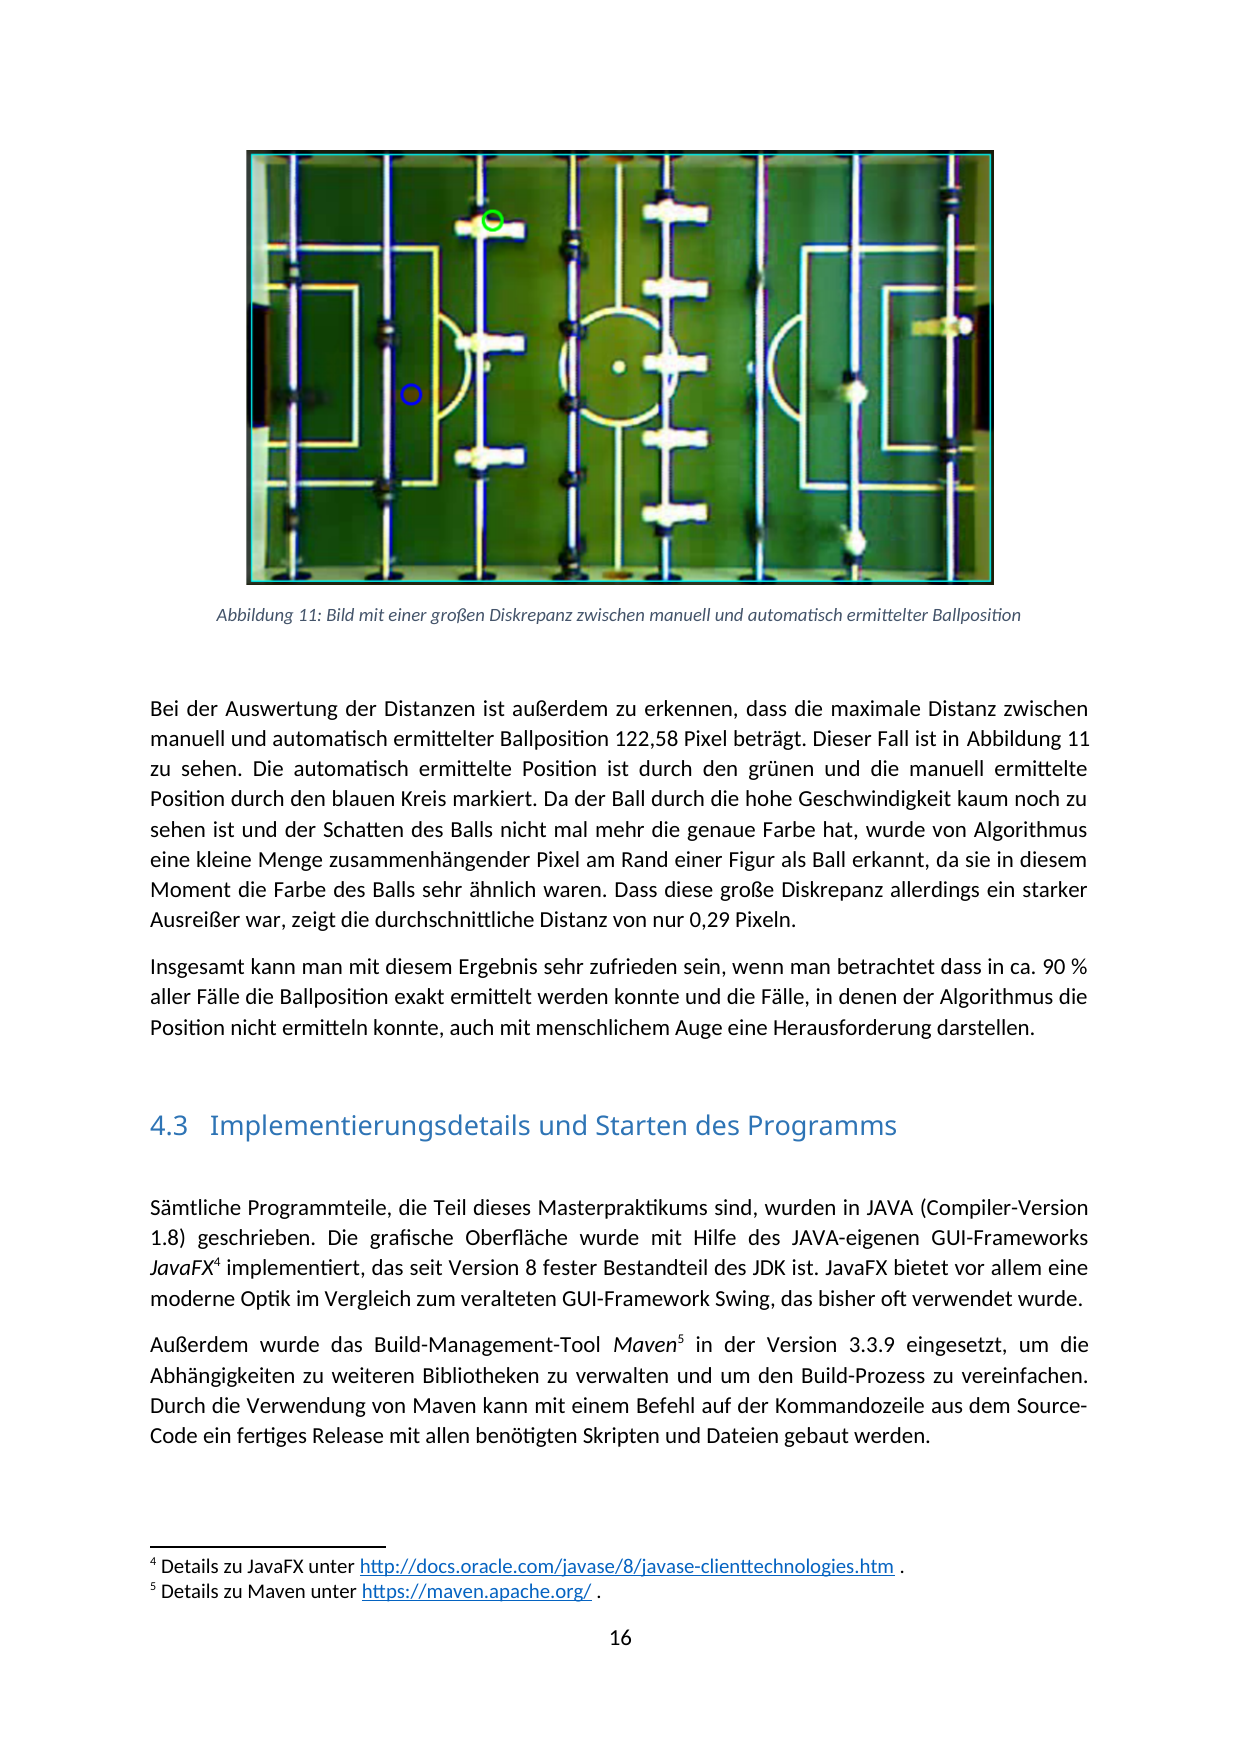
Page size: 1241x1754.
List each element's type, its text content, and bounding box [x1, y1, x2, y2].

picture [246, 150, 994, 585]
text Abbildung 11: Bild mit einer großen Diskrepanz zwischen manuell und automatisch ermittelter Ballposition [150, 603, 1090, 626]
subtitle Implementierungsdetails und Starten des Programms [150, 1106, 1090, 1143]
text Bei der Auswertung der Distanzen ist außerdem zu erkennen, dass die maximale Distanz zwischen manuell und automatisch ermittelter Ballposition 122,58 Pixel beträgt. Dieser Fall ist in Abbildung 11 zu sehen. Die automatisch ermittelte Position ist durch den grünen und die manuell ermittelte Position durch den blauen Kreis markiert. Da der Ball durch die hohe Geschwindigkeit kaum noch zu sehen ist und der Schatten des Balls nicht mal mehr die genaue Farbe hat, wurde von Algorithmus eine kleine Menge zusammenhängender Pixel am Rand einer Figur als Ball erkannt, da sie in diesem Moment die Farbe des Balls sehr ähnlich waren. Dass diese große Diskrepanz allerdings ein starker Ausreißer war, zeigt die durchschnittliche Distanz von nur 0,29 Pixeln. [150, 694, 1090, 933]
text Außerdem wurde das Build-Management-Tool Maven in der Version 3.3.9 eingesetzt, um die Abhängigkeiten zu weiteren Bibliotheken zu verwalten und um den Build-Prozess zu vereinfachen. Durch die Verwendung von Maven kann mit einem Befehl auf der Kommandozeile aus dem Source-Code ein fertiges Release mit allen benötigten Skripten und Dateien gebaut werden. [150, 1331, 1090, 1449]
text Insgesamt kann man mit diesem Ergebnis sehr zufrieden sein, wenn man betrachtet dass in ca. 90 % aller Fälle die Ballposition exakt ermittelt werden konnte und die Fälle, in denen der Algorithmus die Position nicht ermitteln konnte, auch mit menschlichem Auge eine Herausforderung darstellen. [150, 952, 1090, 1041]
text Sämtliche Programmteile, die Teil dieses Masterpraktikums sind, wurden in JAVA (Compiler-Version 1.8) geschrieben. Die grafische Oberfläche wurde mit Hilfe des JAVA-eigenen GUI-Frameworks JavaFX implementiert, das seit Version 8 fester Bestandteil des JDK ist. JavaFX bietet vor allem eine moderne Optik im Vergleich zum veralteten GUI-Framework Swing, das bisher oft verwendet wurde. [150, 1193, 1090, 1312]
